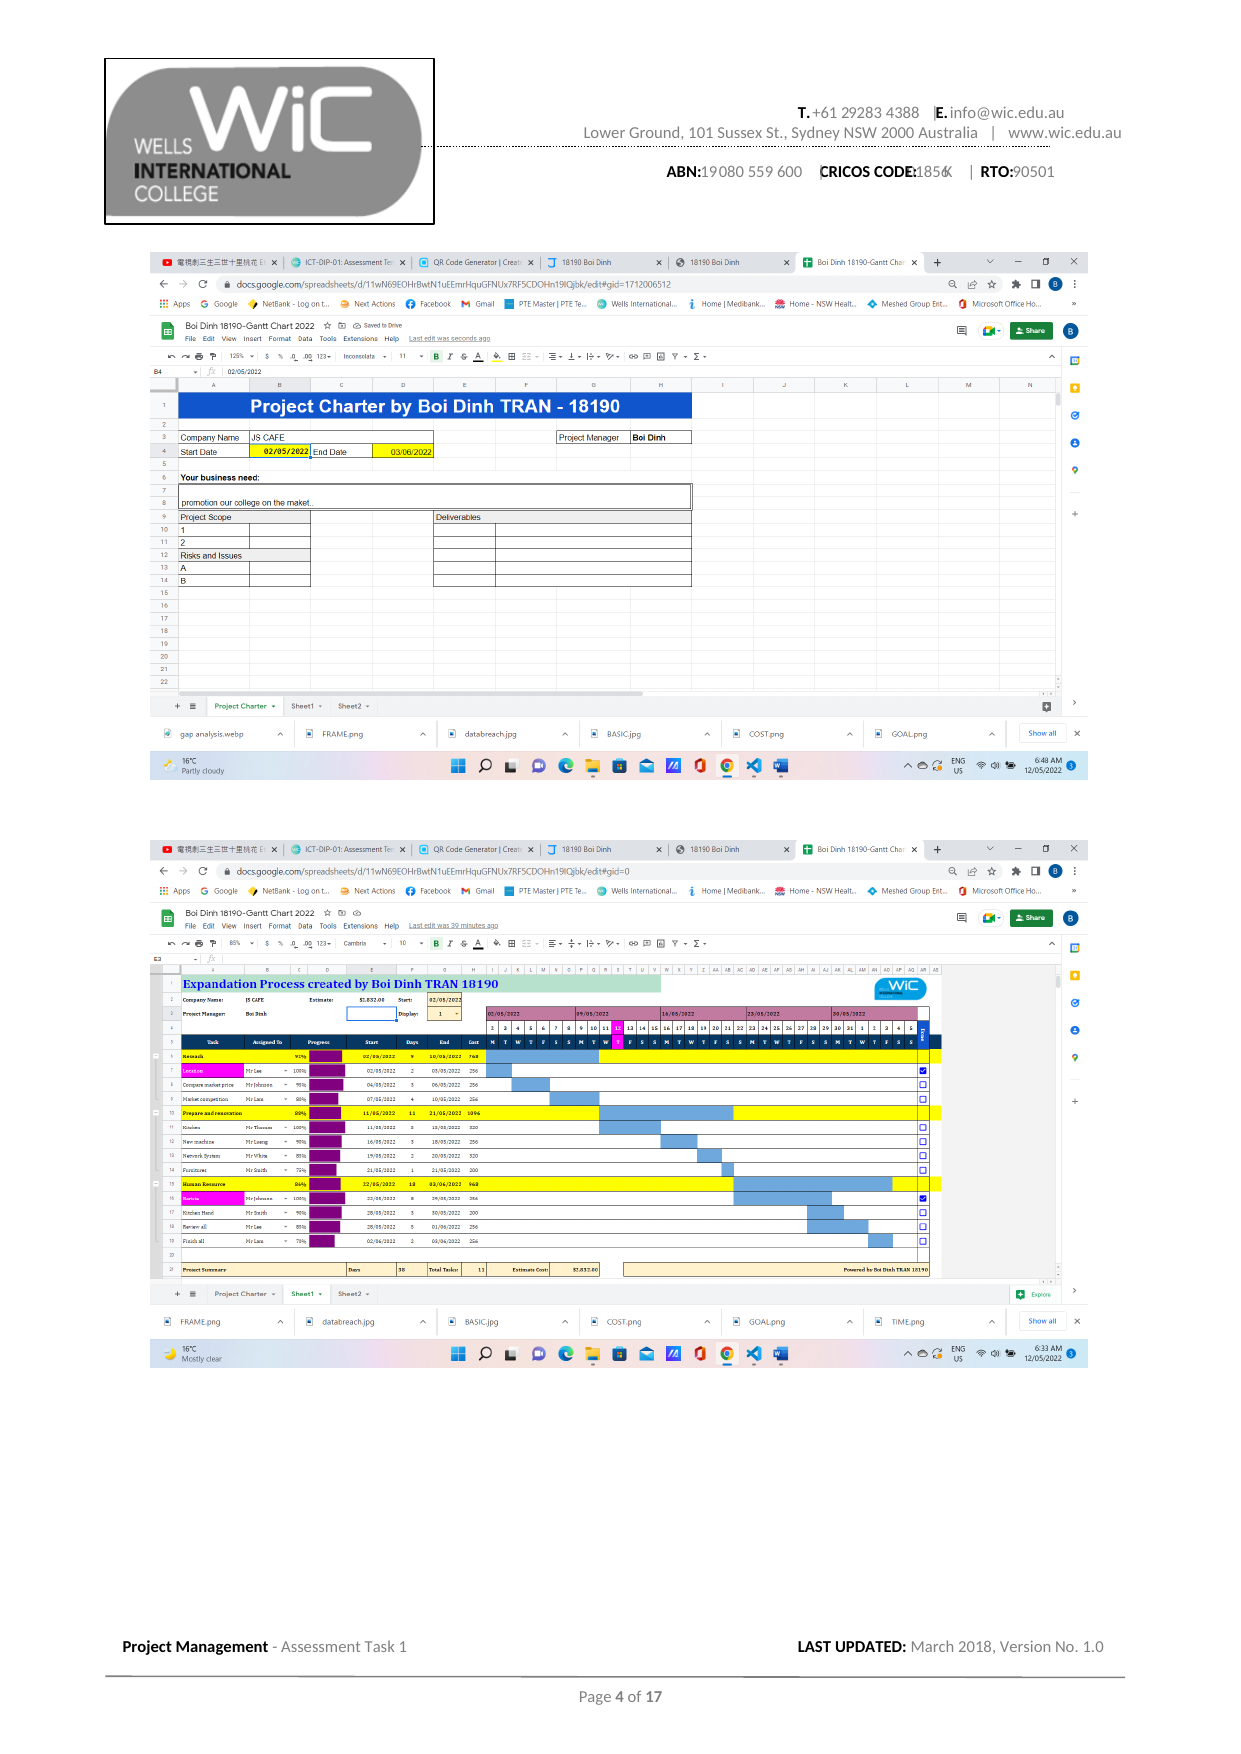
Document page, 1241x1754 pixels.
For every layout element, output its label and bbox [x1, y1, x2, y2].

picture [150, 252, 1088, 780]
picture [150, 840, 1088, 1368]
picture [106, 59, 433, 223]
